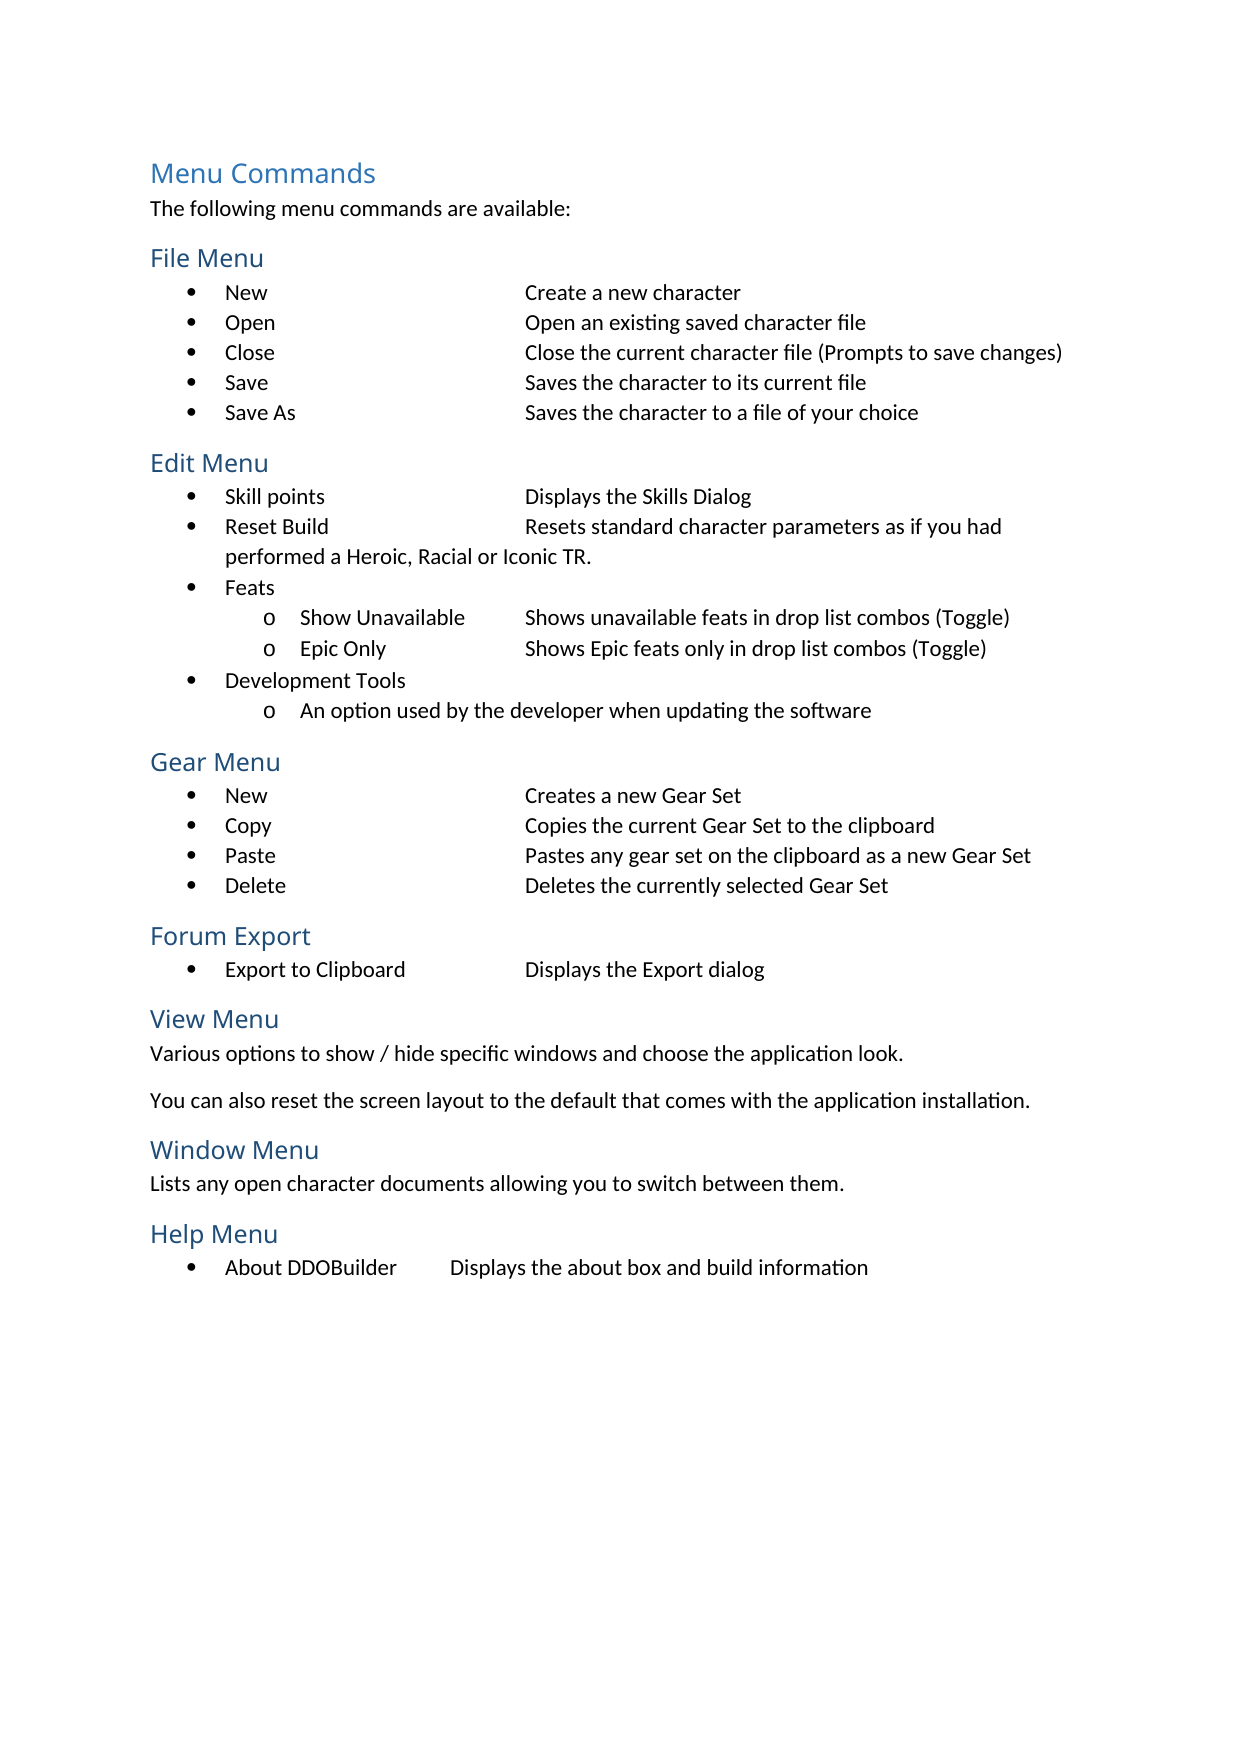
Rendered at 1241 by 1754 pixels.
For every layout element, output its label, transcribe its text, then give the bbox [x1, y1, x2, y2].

list Show Unavailable Shows unavailable feats in drop list combos (Toggle) [262, 603, 1090, 632]
list About DDOBuilder Displays the about box and build information [187, 1253, 1090, 1281]
text You can also reset the screen layout to the default that comes with the application installation. [150, 1086, 1090, 1114]
subtitle Gear Menu [150, 744, 1090, 778]
text Various options to show / hide specific windows and choose the application look. [150, 1039, 1090, 1067]
list Close Close the current character file (Prompts to save changes) [187, 338, 1090, 366]
list Reset Build Resets standard character parameters as if you had performed a Heroic, Racial or Iconic TR. [187, 512, 1090, 571]
subtitle Help Menu [150, 1216, 1090, 1250]
list Development Tools [187, 666, 1090, 694]
subtitle File Menu [150, 241, 1090, 275]
subtitle Forum Export [150, 918, 1090, 952]
list Save Saves the character to its current file [187, 368, 1090, 396]
text Lists any open character documents allowing you to switch between them. [150, 1169, 1090, 1197]
list New Creates a new Gear Set [187, 781, 1090, 809]
list Feats [187, 573, 1090, 601]
list Copy Copies the current Gear Set to the clipboard [187, 811, 1090, 839]
list An option used by the developer when updating the software [262, 696, 1090, 725]
subtitle Edit Menu [150, 445, 1090, 479]
list Save As Saves the character to a file of your choice [187, 398, 1090, 426]
subtitle View Menu [150, 1002, 1090, 1036]
list Open Open an existing saved character file [187, 308, 1090, 336]
text The following menu commands are available: [150, 194, 1090, 222]
list New Create a new character [187, 278, 1090, 306]
list Delete Deletes the currently selected Gear Set [187, 872, 1090, 899]
subtitle Window Menu [150, 1133, 1090, 1167]
subtitle Menu Commands [150, 154, 1090, 191]
list Skill points Displays the Skills Dialog [187, 482, 1090, 510]
list Paste Pastes any gear set on the clipboard as a new Gear Set [187, 841, 1090, 869]
list Epic Only Shows Epic feats only in drop list combos (Toggle) [262, 634, 1090, 663]
list Export to Clipboard Displays the Export dialog [187, 955, 1090, 983]
